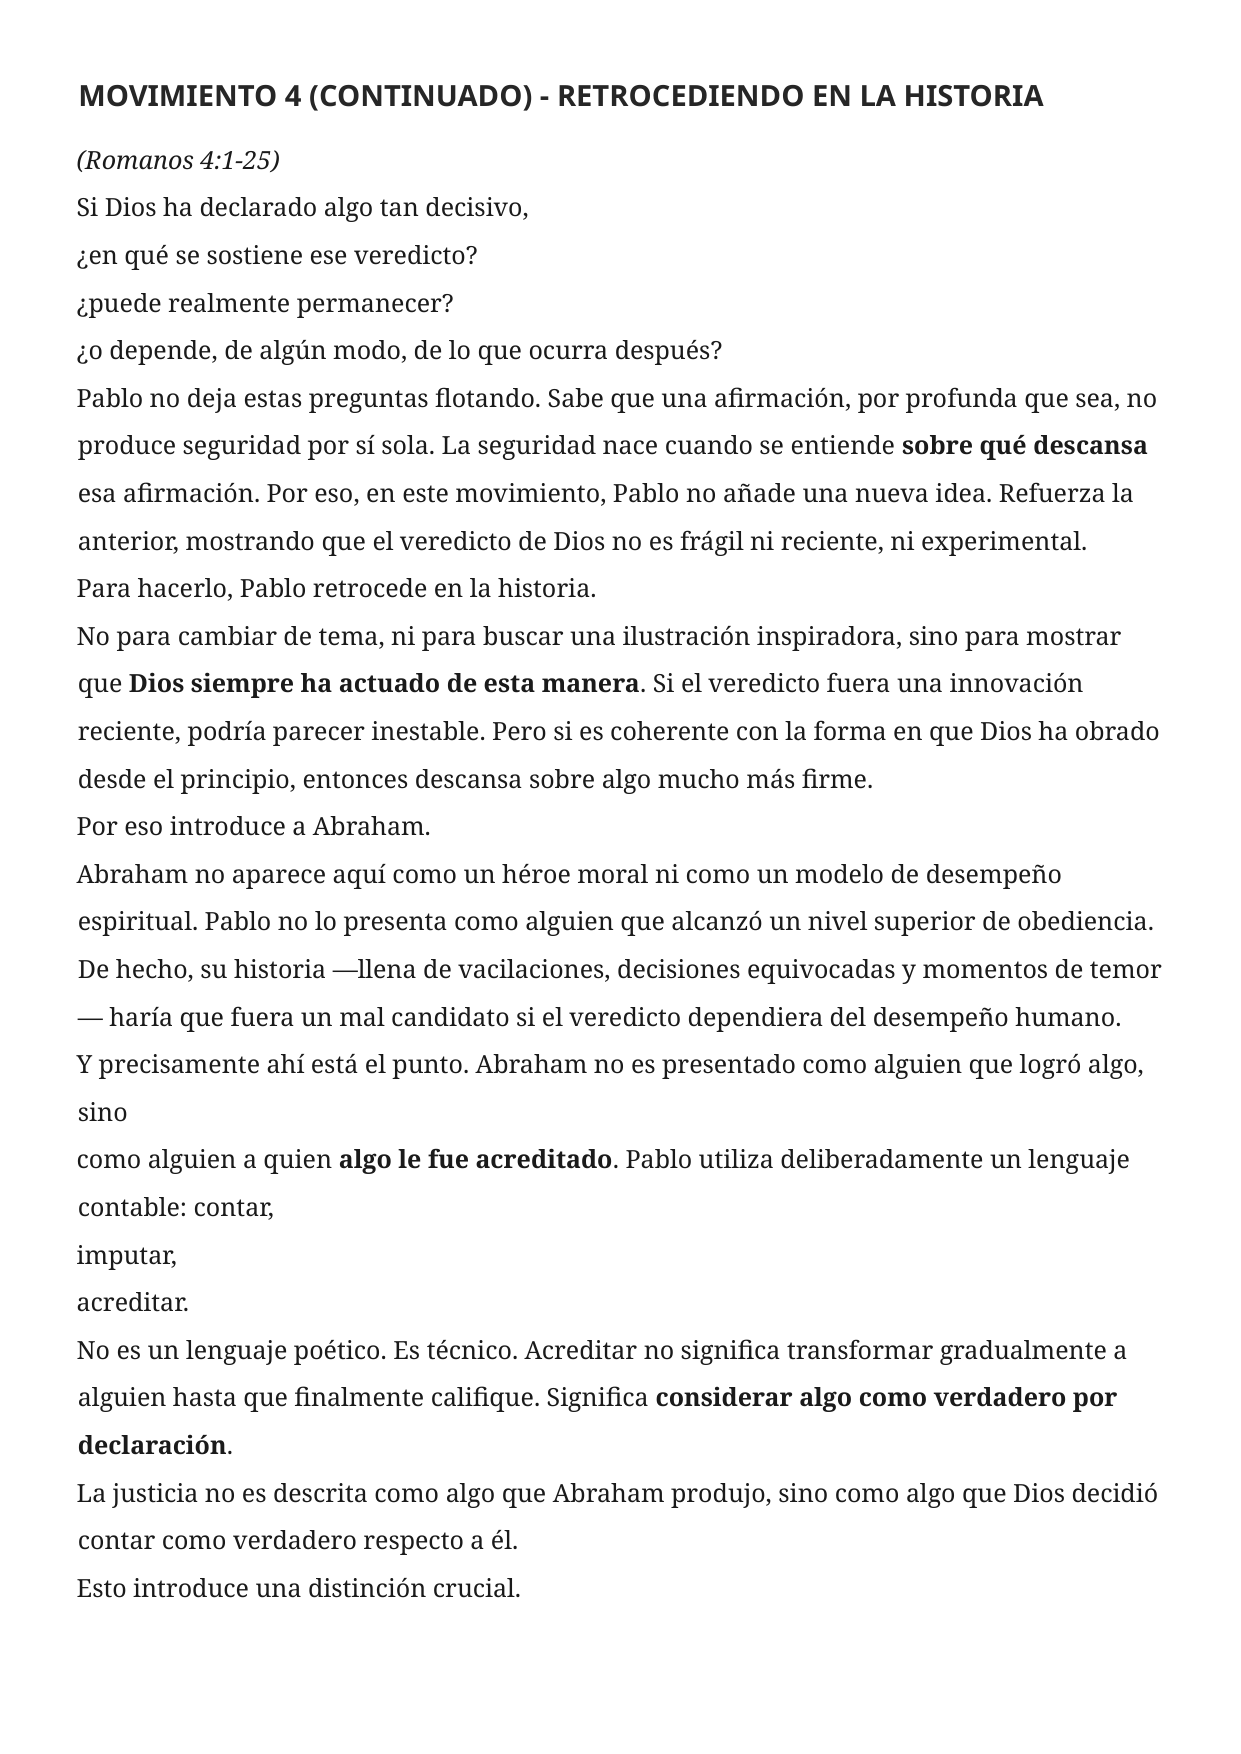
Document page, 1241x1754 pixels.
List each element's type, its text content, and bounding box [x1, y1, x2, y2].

text Abraham no aparece aquí como un héroe moral ni como un modelo de desempeño espiritual. Pablo no lo presenta como alguien que alcanzó un nivel superior de obediencia. De hecho, su historia —llena de vacilaciones, decisiones equivocadas y momentos de temor— haría que fuera un mal candidato si el veredicto dependiera del desempeño humano. [76, 856, 1163, 1033]
text ¿en qué se sostiene ese veredicto? [76, 238, 1163, 272]
text Si Dios ha declarado algo tan decisivo, [76, 190, 1163, 224]
text Esto introduce una distinción crucial. [76, 1571, 1163, 1604]
text Y precisamente ahí está el punto. Abraham no es presentado como alguien que logró algo, sino [76, 1047, 1163, 1128]
text ¿o depende, de algún modo, de lo que ocurra después? [76, 333, 1163, 367]
subtitle MOVIMIENTO 4 (continuado) - Retrocediendo en la Historia [78, 75, 1163, 115]
text ¿puede realmente permanecer? [76, 285, 1163, 319]
text Pablo no deja estas preguntas flotando. Sabe que una afirmación, por profunda que sea, no produce seguridad por sí sola. La seguridad nace cuando se entiende sobre qué descansa esa afirmación. Por eso, en este movimiento, Pablo no añade una nueva idea. Refuerza la anterior, mostrando que el veredicto de Dios no es frágil ni reciente, ni experimental. [76, 380, 1163, 557]
text Por eso introduce a Abraham. [76, 809, 1163, 843]
text Para hacerlo, Pablo retrocede en la historia. [76, 571, 1163, 605]
text como alguien a quien algo le fue acreditado. Pablo utiliza deliberadamente un lenguaje contable: contar, [76, 1142, 1163, 1224]
text (Romanos 4:1-25) [76, 142, 1163, 176]
text No para cambiar de tema, ni para buscar una ilustración inspiradora, sino para mostrar que Dios siempre ha actuado de esta manera. Si el veredicto fuera una innovación reciente, podría parecer inestable. Pero si es coherente con la forma en que Dios ha obrado desde el principio, entonces descansa sobre algo mucho más firme. [76, 618, 1163, 795]
text imputar, [76, 1237, 1163, 1271]
text La justicia no es descrita como algo que Abraham produjo, sino como algo que Dios decidió contar como verdadero respecto a él. [76, 1475, 1163, 1557]
text No es un lenguaje poético. Es técnico. Acreditar no significa transformar gradualmente a alguien hasta que finalmente califique. Significa considerar algo como verdadero por declaración. [76, 1332, 1163, 1462]
text acreditar. [76, 1285, 1163, 1319]
